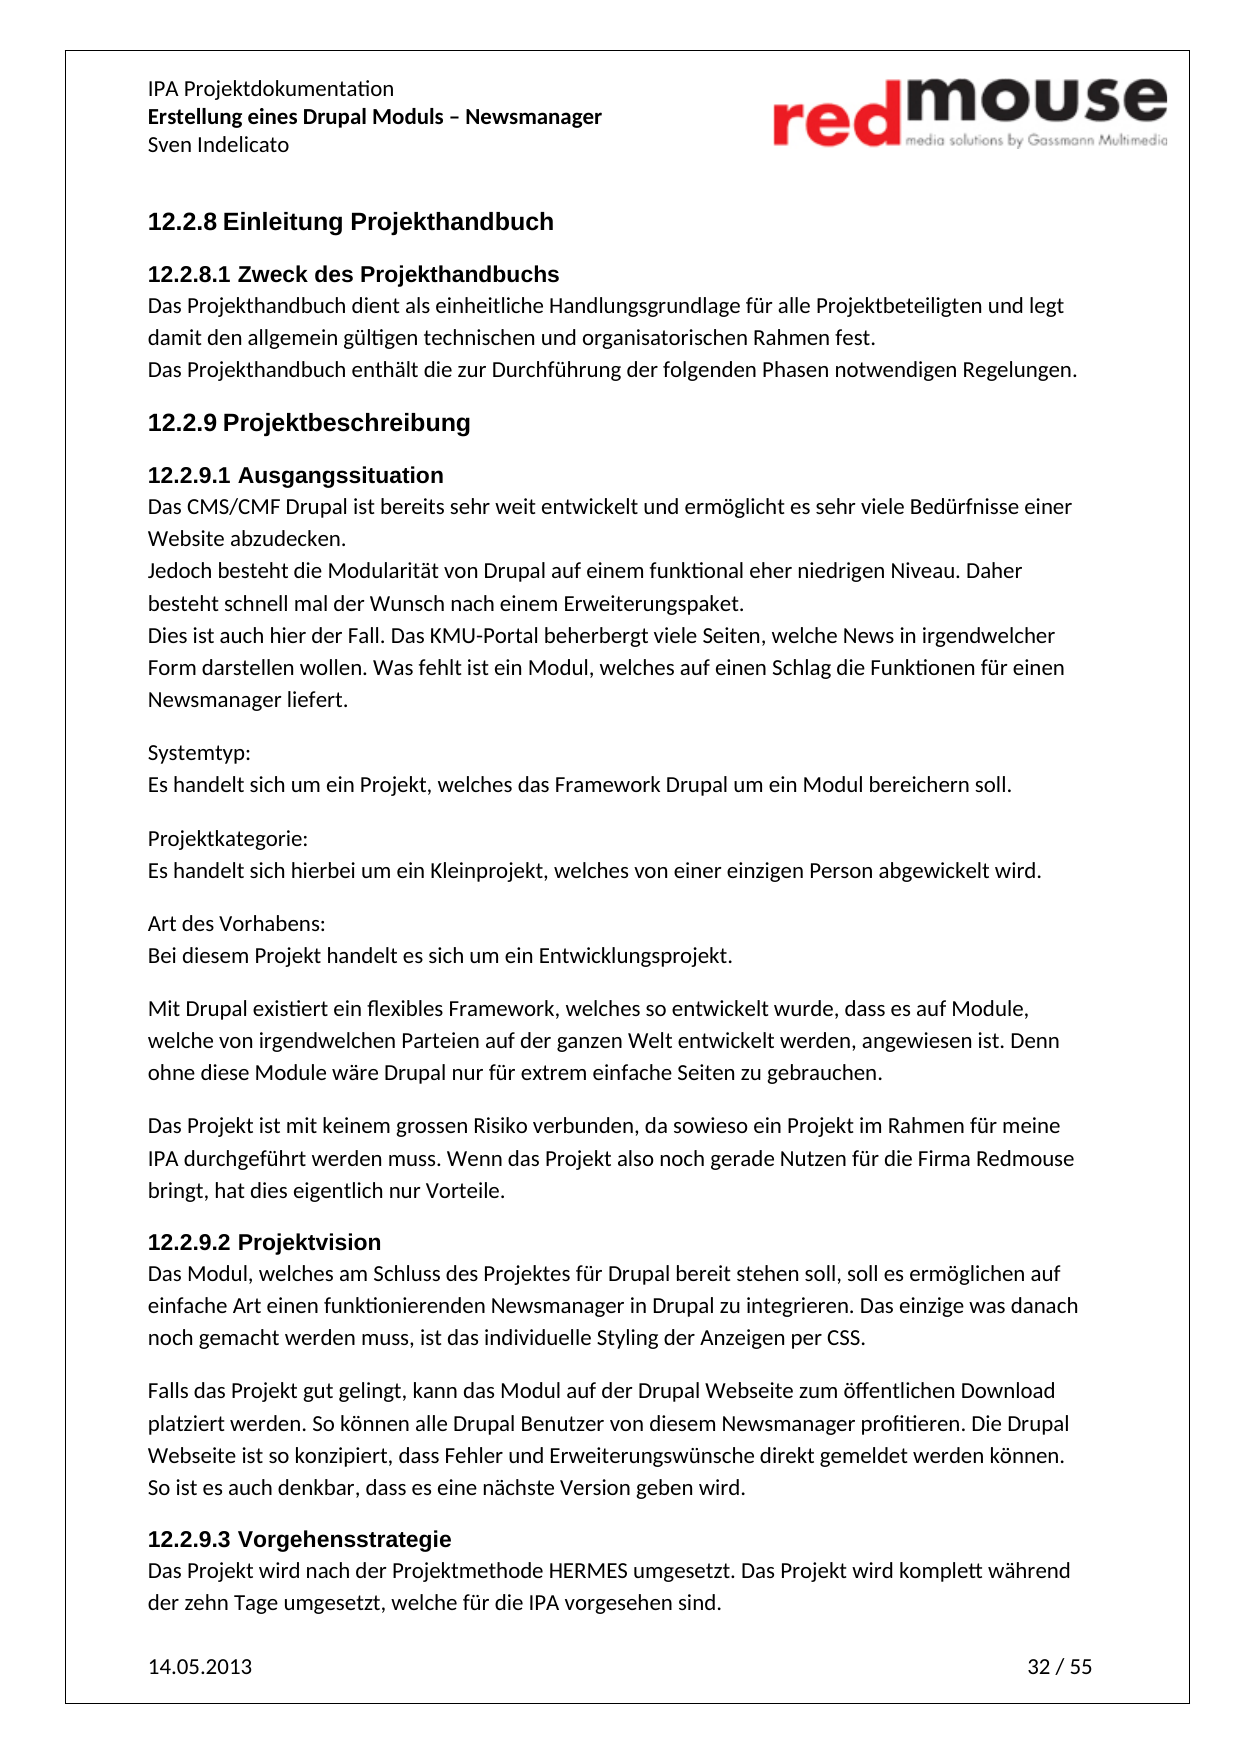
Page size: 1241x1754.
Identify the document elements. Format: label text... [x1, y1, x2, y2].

subtitle Ausgangssituation [148, 462, 1093, 488]
text Das CMS/CMF Drupal ist bereits sehr weit entwickelt und ermöglicht es sehr viele Bedürfnisse einer Website abzudecken. Jedoch besteht die Modularität von Drupal auf einem funktional eher niedrigen Niveau. Daher besteht schnell mal der Wunsch nach einem Erweiterungspaket. Dies ist auch hier der Fall. Das KMU-Portal beherbergt viele Seiten, welche News in irgendwelcher Form darstellen wollen. Was fehlt ist ein Modul, welches auf einen Schlag die Funktionen für einen Newsmanager liefert. [148, 492, 1093, 713]
text Projektkategorie: Es handelt sich hierbei um ein Kleinprojekt, welches von einer einzigen Person abgewickelt wird. [148, 824, 1093, 884]
text Das Projekt ist mit keinem grossen Risiko verbunden, da sowieso ein Projekt im Rahmen für meine IPA durchgeführt werden muss. Wenn das Projekt also noch gerade Nutzen für die Firma Redmouse bringt, hat dies eigentlich nur Vorteile. [148, 1111, 1093, 1204]
subtitle Einleitung Projekthandbuch [148, 207, 1093, 236]
picture [773, 78, 1168, 149]
subtitle Projektvision [148, 1229, 1093, 1255]
text Das Projekthandbuch dient als einheitliche Handlungsgrundlage für alle Projektbeteiligten und legt damit den allgemein gültigen technischen und organisatorischen Rahmen fest. Das Projekthandbuch enthält die zur Durchführung der folgenden Phasen notwendigen Regelungen. [148, 291, 1093, 383]
subtitle Vorgehensstrategie [148, 1526, 1093, 1552]
subtitle Zweck des Projekthandbuchs [148, 261, 1093, 287]
text Art des Vorhabens: Bei diesem Projekt handelt es sich um ein Entwicklungsprojekt. [148, 909, 1093, 969]
text Das Modul, welches am Schluss des Projektes für Drupal bereit stehen soll, soll es ermöglichen auf einfache Art einen funktionierenden Newsmanager in Drupal zu integrieren. Das einzige was danach noch gemacht werden muss, ist das individuelle Styling der Anzeigen per CSS. [148, 1259, 1093, 1351]
subtitle Projektbeschreibung [148, 408, 1093, 437]
text Systemtyp: Es handelt sich um ein Projekt, welches das Framework Drupal um ein Modul bereichern soll. [148, 738, 1093, 799]
text Falls das Projekt gut gelingt, kann das Modul auf der Drupal Webseite zum öffentlichen Download platziert werden. So können alle Drupal Benutzer von diesem Newsmanager profitieren. Die Drupal Webseite ist so konzipiert, dass Fehler und Erweiterungswünsche direkt gemeldet werden können. So ist es auch denkbar, dass es eine nächste Version geben wird. [148, 1376, 1093, 1501]
text Das Projekt wird nach der Projektmethode HERMES umgesetzt. Das Projekt wird komplett während der zehn Tage umgesetzt, welche für die IPA vorgesehen sind. [148, 1556, 1093, 1616]
text Mit Drupal existiert ein flexibles Framework, welches so entwickelt wurde, dass es auf Module, welche von irgendwelchen Parteien auf der ganzen Welt entwickelt werden, angewiesen ist. Denn ohne diese Module wäre Drupal nur für extrem einfache Seiten zu gebrauchen. [148, 994, 1093, 1086]
